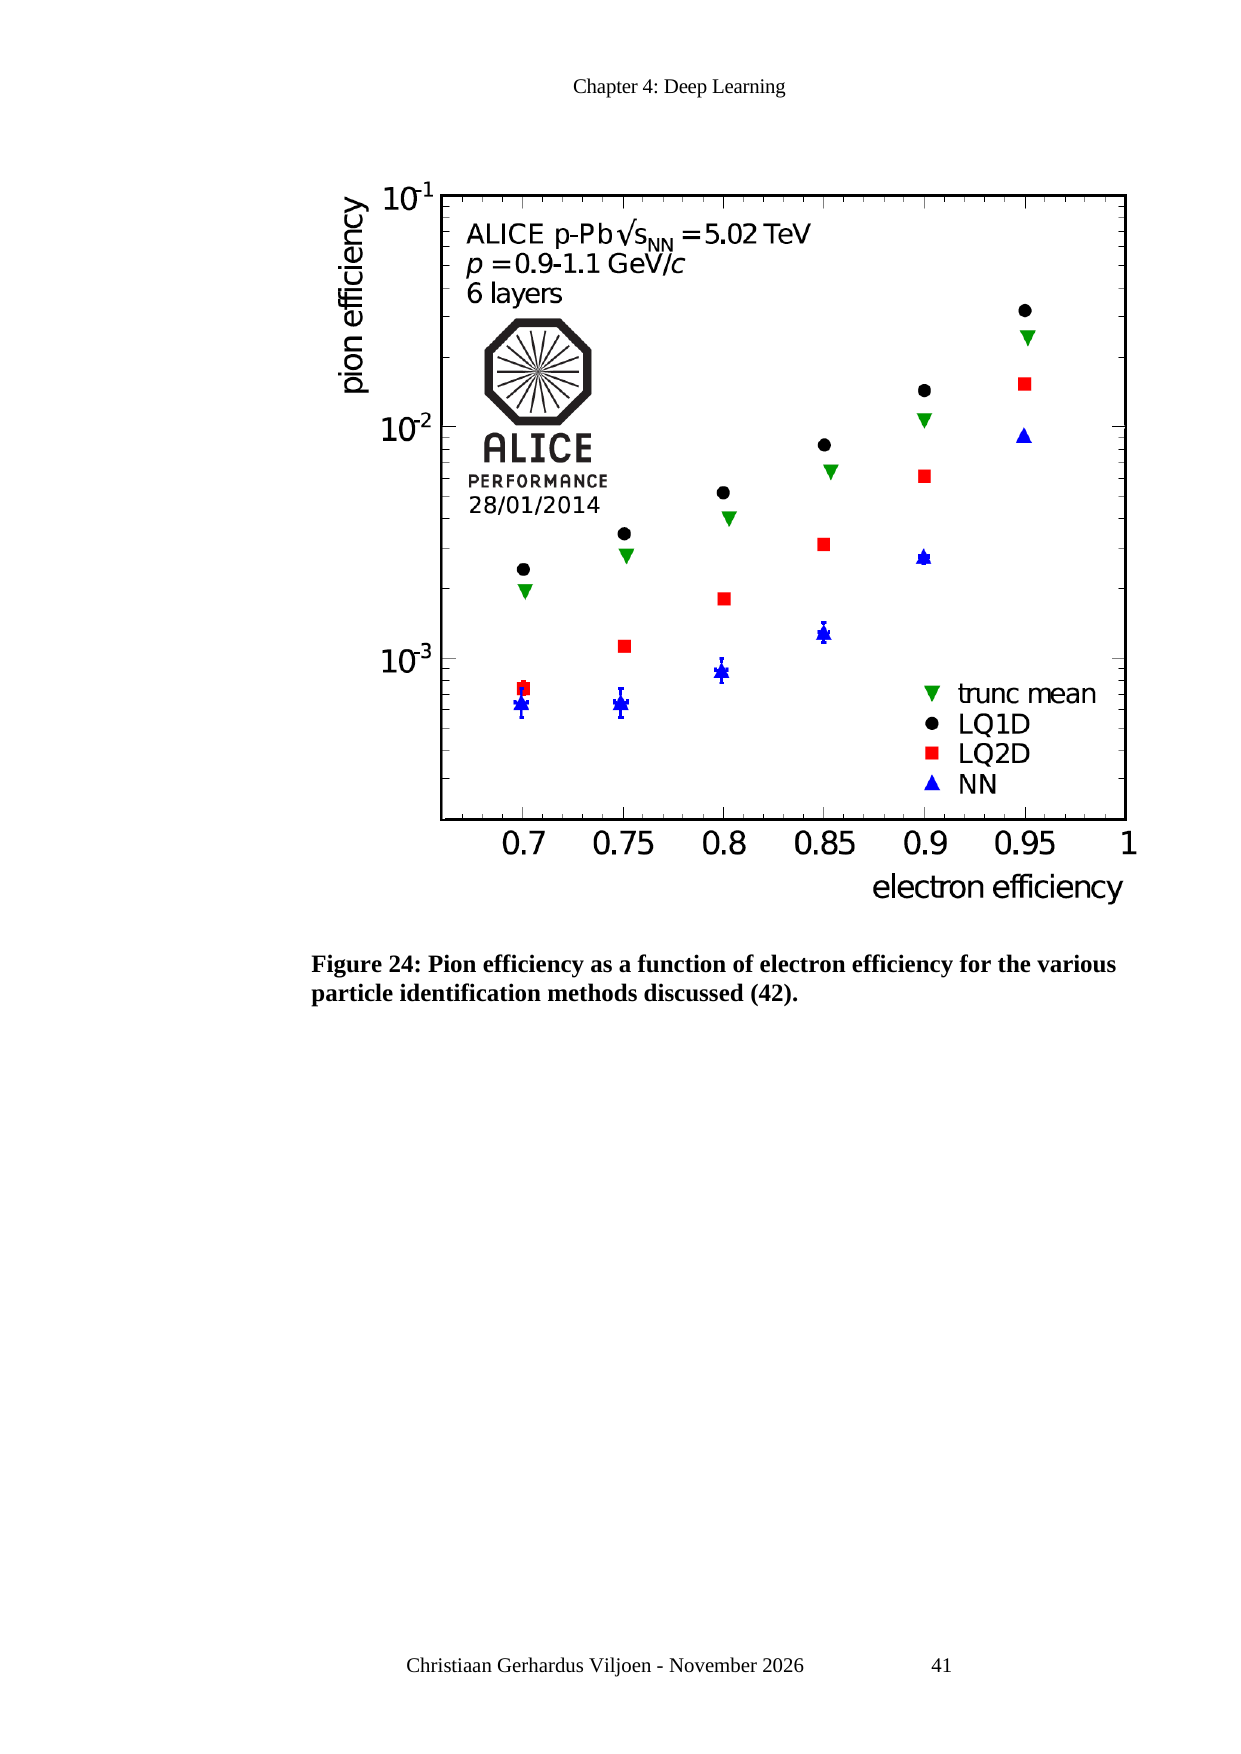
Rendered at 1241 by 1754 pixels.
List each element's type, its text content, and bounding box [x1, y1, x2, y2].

text Figure 24: Pion efficiency as a function of electron efficiency for the various particle identification methods discussed . [311, 949, 1122, 1006]
picture [311, 135, 1198, 949]
